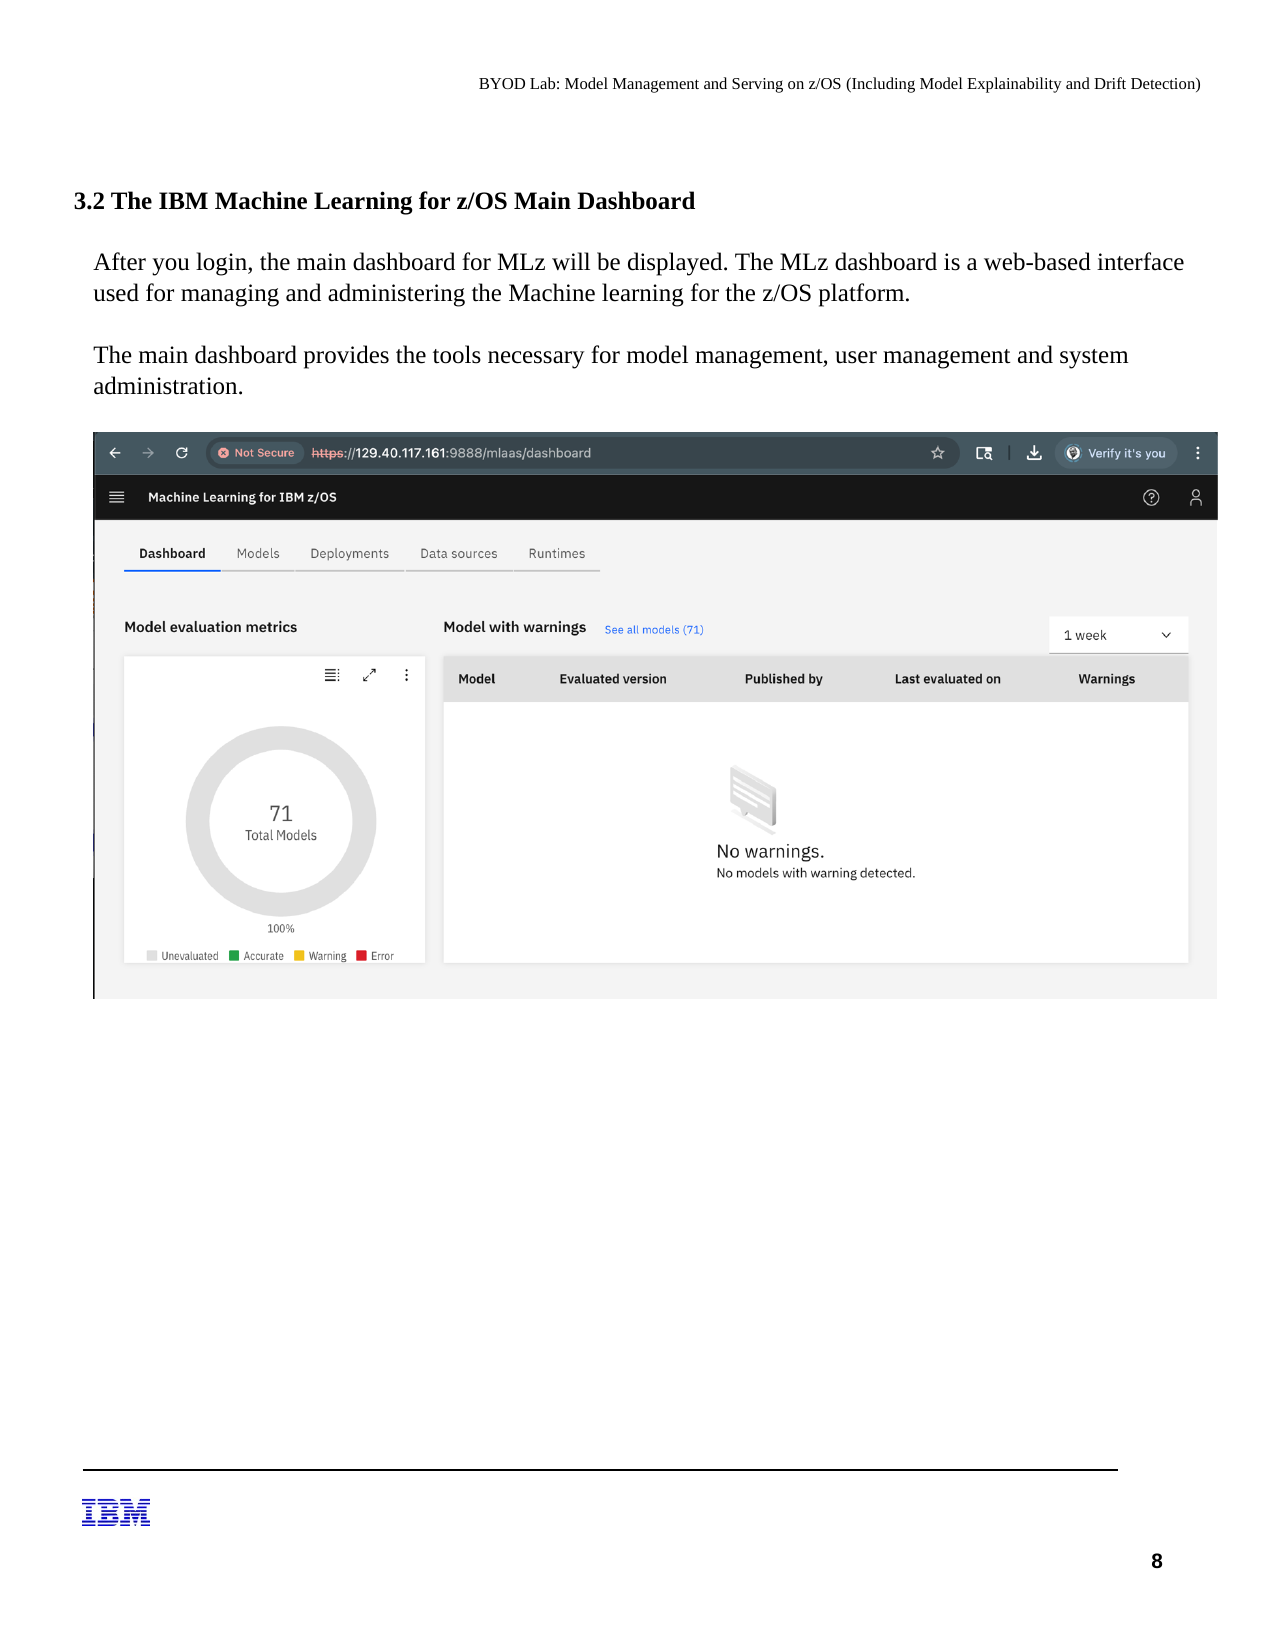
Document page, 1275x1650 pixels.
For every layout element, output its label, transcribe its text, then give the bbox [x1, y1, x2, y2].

text After you login, the main dashboard for MLz will be displayed. The MLz dashboard is a web-based interface used for managing and administering the Machine learning for the z/OS platform. [93, 247, 1200, 307]
picture [93, 432, 1218, 999]
text The main dashboard provides the tools necessary for model management, user management and system administration. [93, 340, 1200, 400]
subtitle 3.2 The IBM Machine Learning for z/OS Main Dashboard [73, 186, 1200, 215]
picture [82, 1485, 150, 1526]
